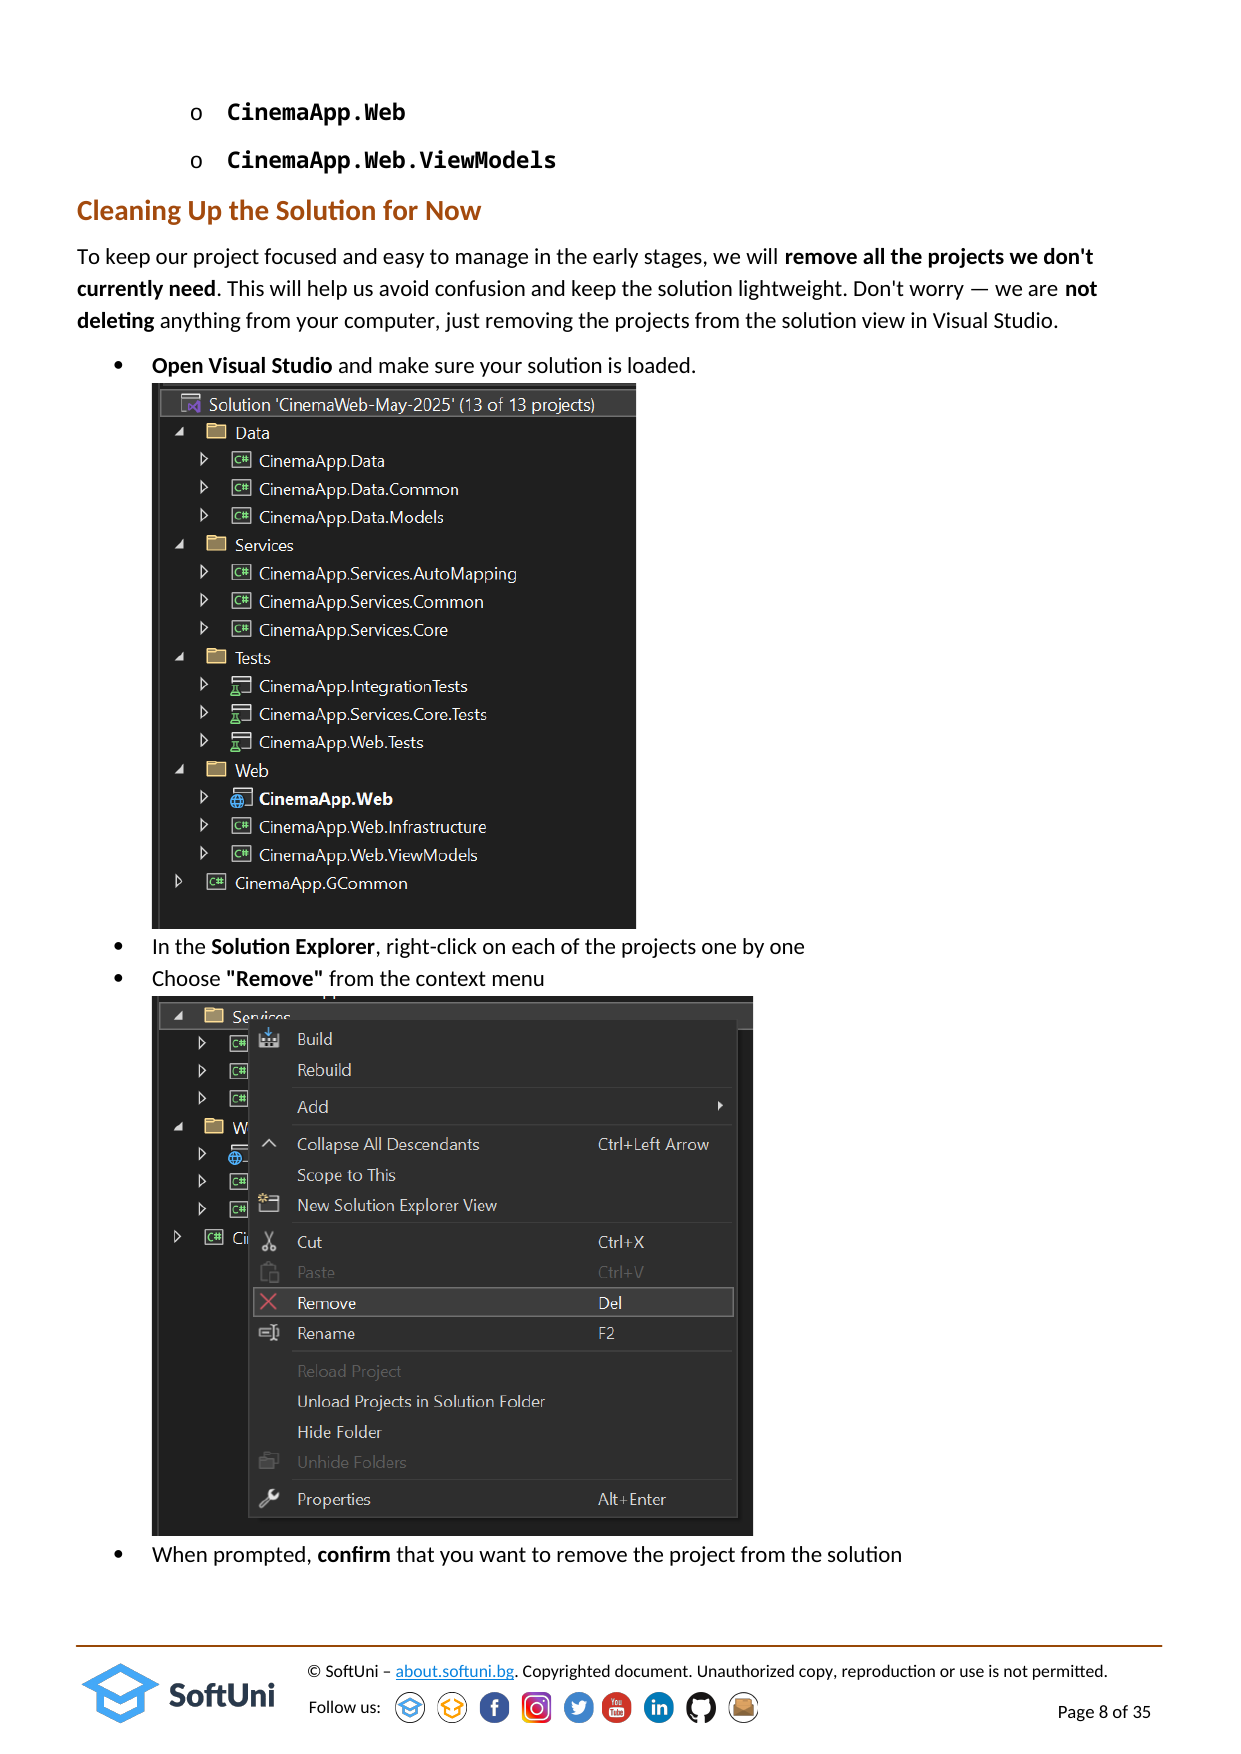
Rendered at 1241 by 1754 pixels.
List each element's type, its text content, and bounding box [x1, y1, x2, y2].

picture [602, 1692, 632, 1723]
subtitle Cleaning Up the Solution for Now [77, 192, 1163, 228]
picture [644, 1714, 653, 1723]
picture [564, 1692, 594, 1723]
picture [151, 996, 754, 1536]
picture [686, 1692, 716, 1723]
list Choose "Remove" from the context menu [114, 964, 1163, 992]
picture [479, 1692, 510, 1723]
picture [75, 1658, 281, 1729]
picture [658, 1705, 667, 1714]
picture [665, 1714, 674, 1723]
picture [665, 1692, 674, 1701]
text To keep our project focused and easy to manage in the early stages, we will remove all the projects we don't currently need. This will help us avoid confusion and keep the solution lightweight. Don't worry — we are not deleting anything from your computer, just removing the projects from the solution view in Visual Studio. [77, 242, 1163, 334]
picture [395, 1692, 425, 1723]
picture [728, 1692, 758, 1723]
picture [151, 383, 637, 929]
list In the Solution Explorer, right-click on each of the projects one by one [114, 932, 1163, 960]
list CinemaApp.Web [189, 95, 1163, 127]
list When prompted, confirm that you want to remove the project from the solution [114, 1540, 1163, 1568]
picture [644, 1692, 653, 1701]
picture [521, 1692, 552, 1723]
list CinemaApp.Web.ViewModels [189, 144, 1163, 175]
picture [437, 1692, 467, 1723]
